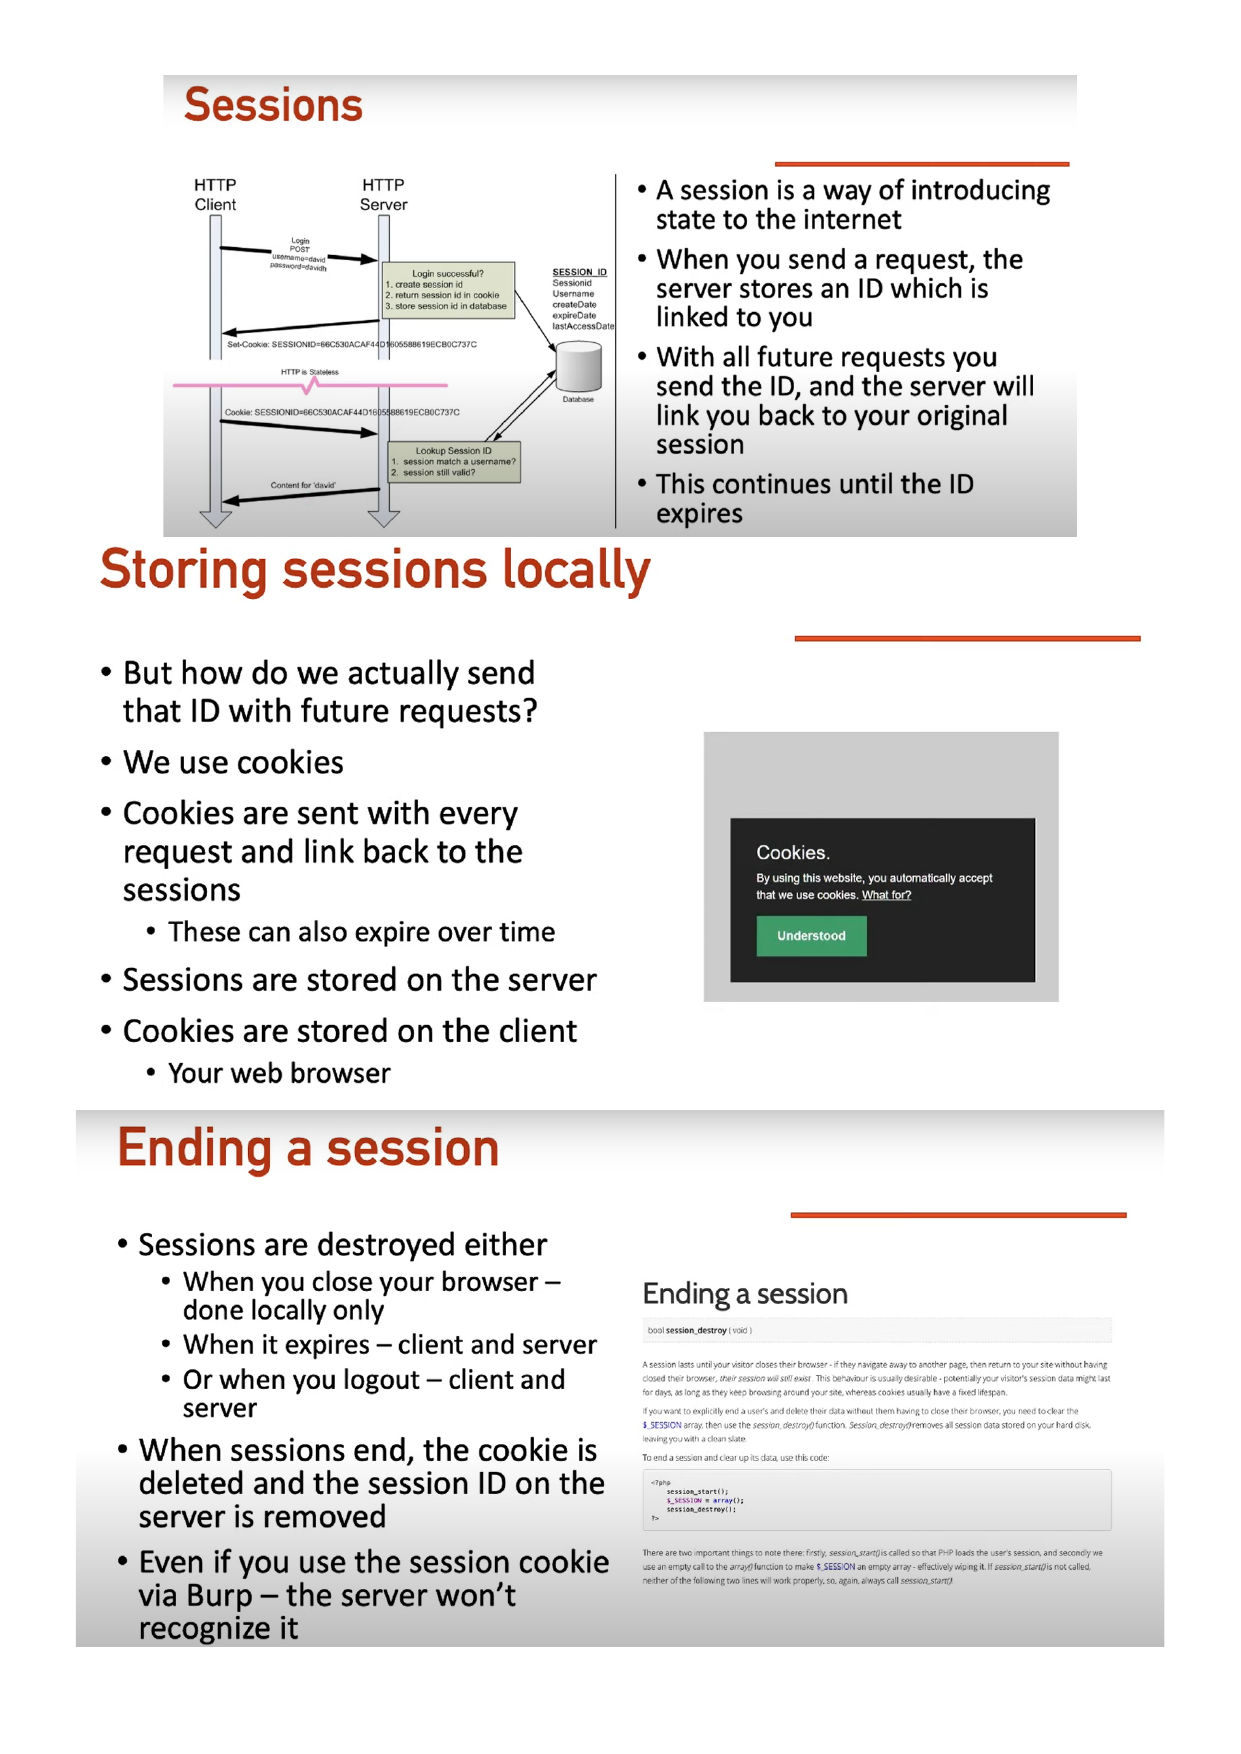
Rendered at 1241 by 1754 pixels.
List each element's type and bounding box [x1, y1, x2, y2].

picture [75, 538, 1165, 1109]
picture [163, 75, 1077, 537]
picture [75, 1110, 1165, 1647]
